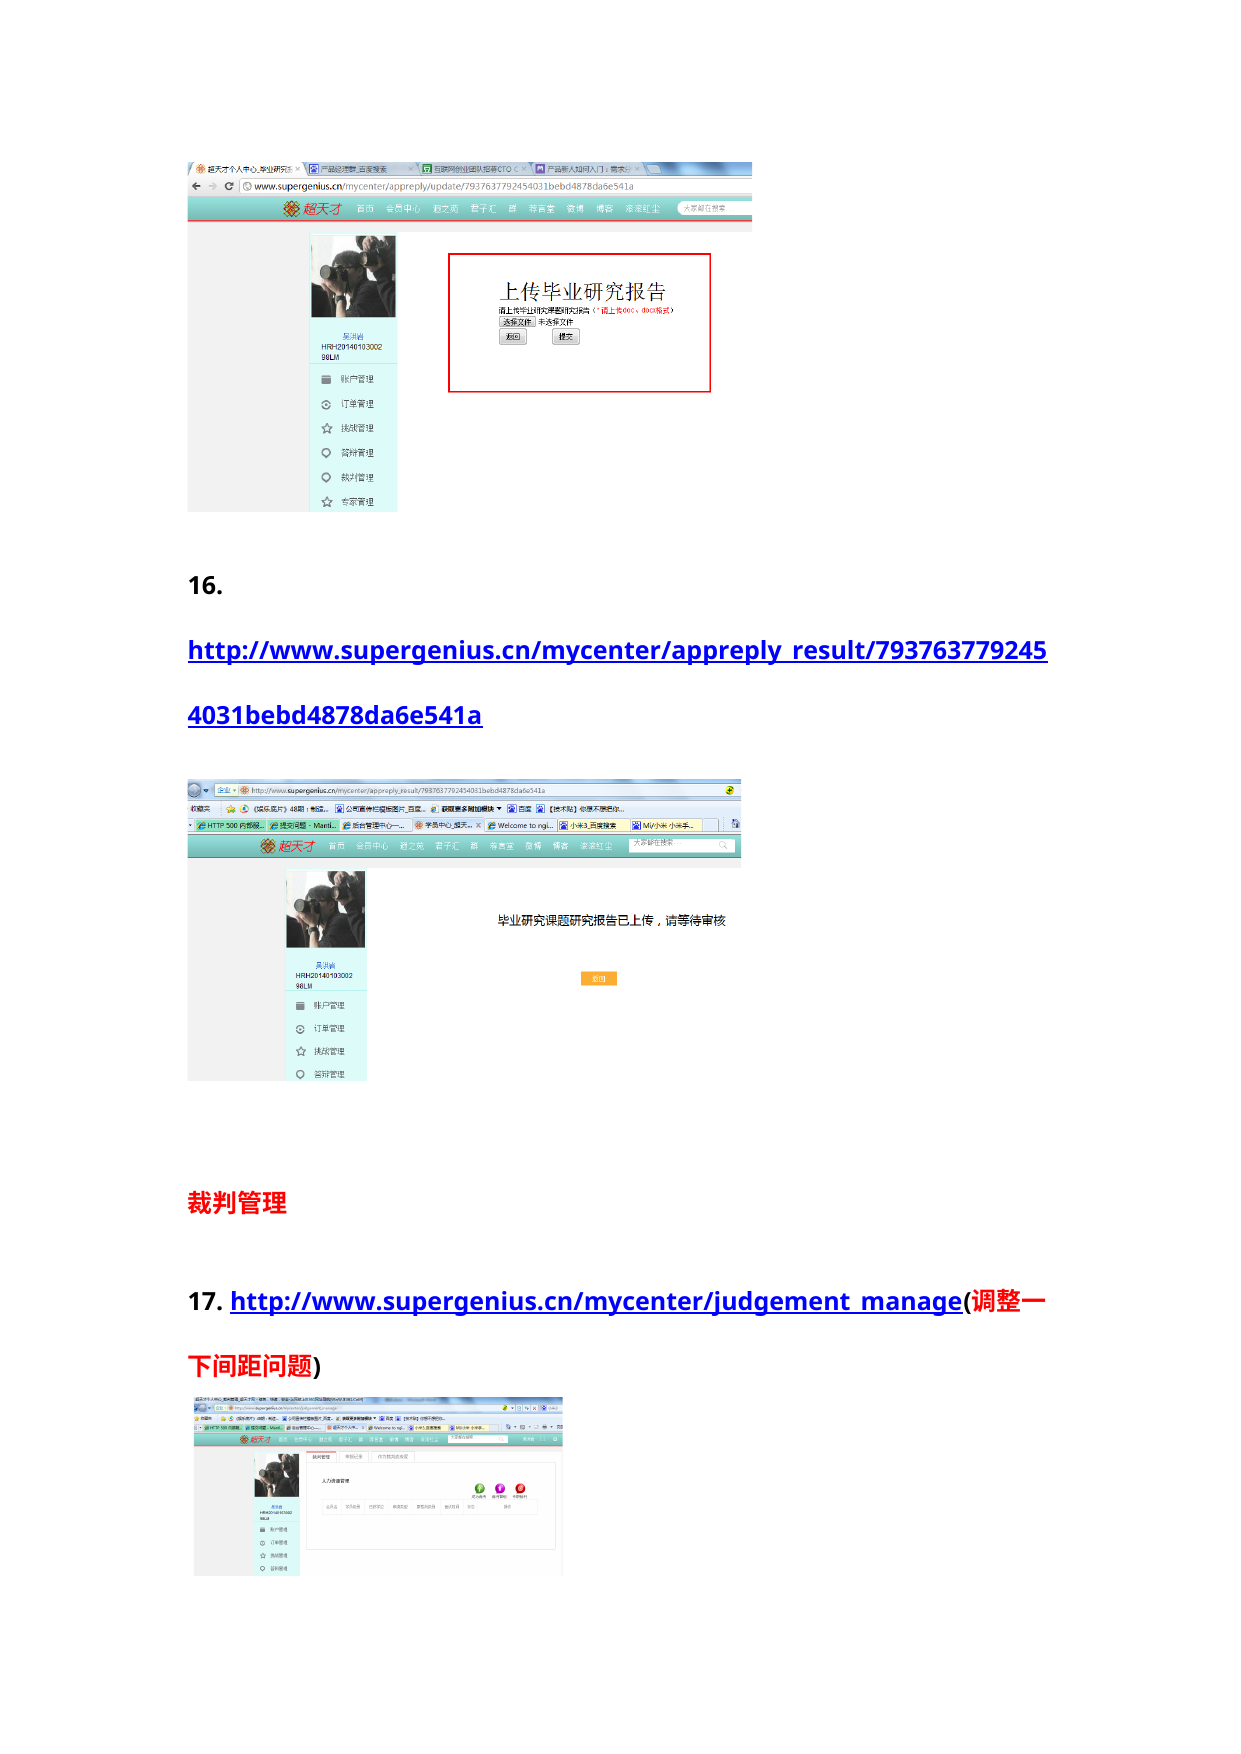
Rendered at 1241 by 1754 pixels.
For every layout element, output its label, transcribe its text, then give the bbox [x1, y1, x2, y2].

text 17. http://www.supergenius.cn/mycenter/judgement_manage(调整一下间距问题) [187, 1267, 1053, 1397]
picture [187, 162, 753, 512]
text 裁判管理 [187, 1169, 1053, 1234]
picture [193, 1397, 563, 1576]
text 16. http://www.supergenius.cn/mycenter/appreply_result/7937637792454031bebd4878da6e541a [187, 552, 1053, 747]
picture [187, 779, 742, 1081]
